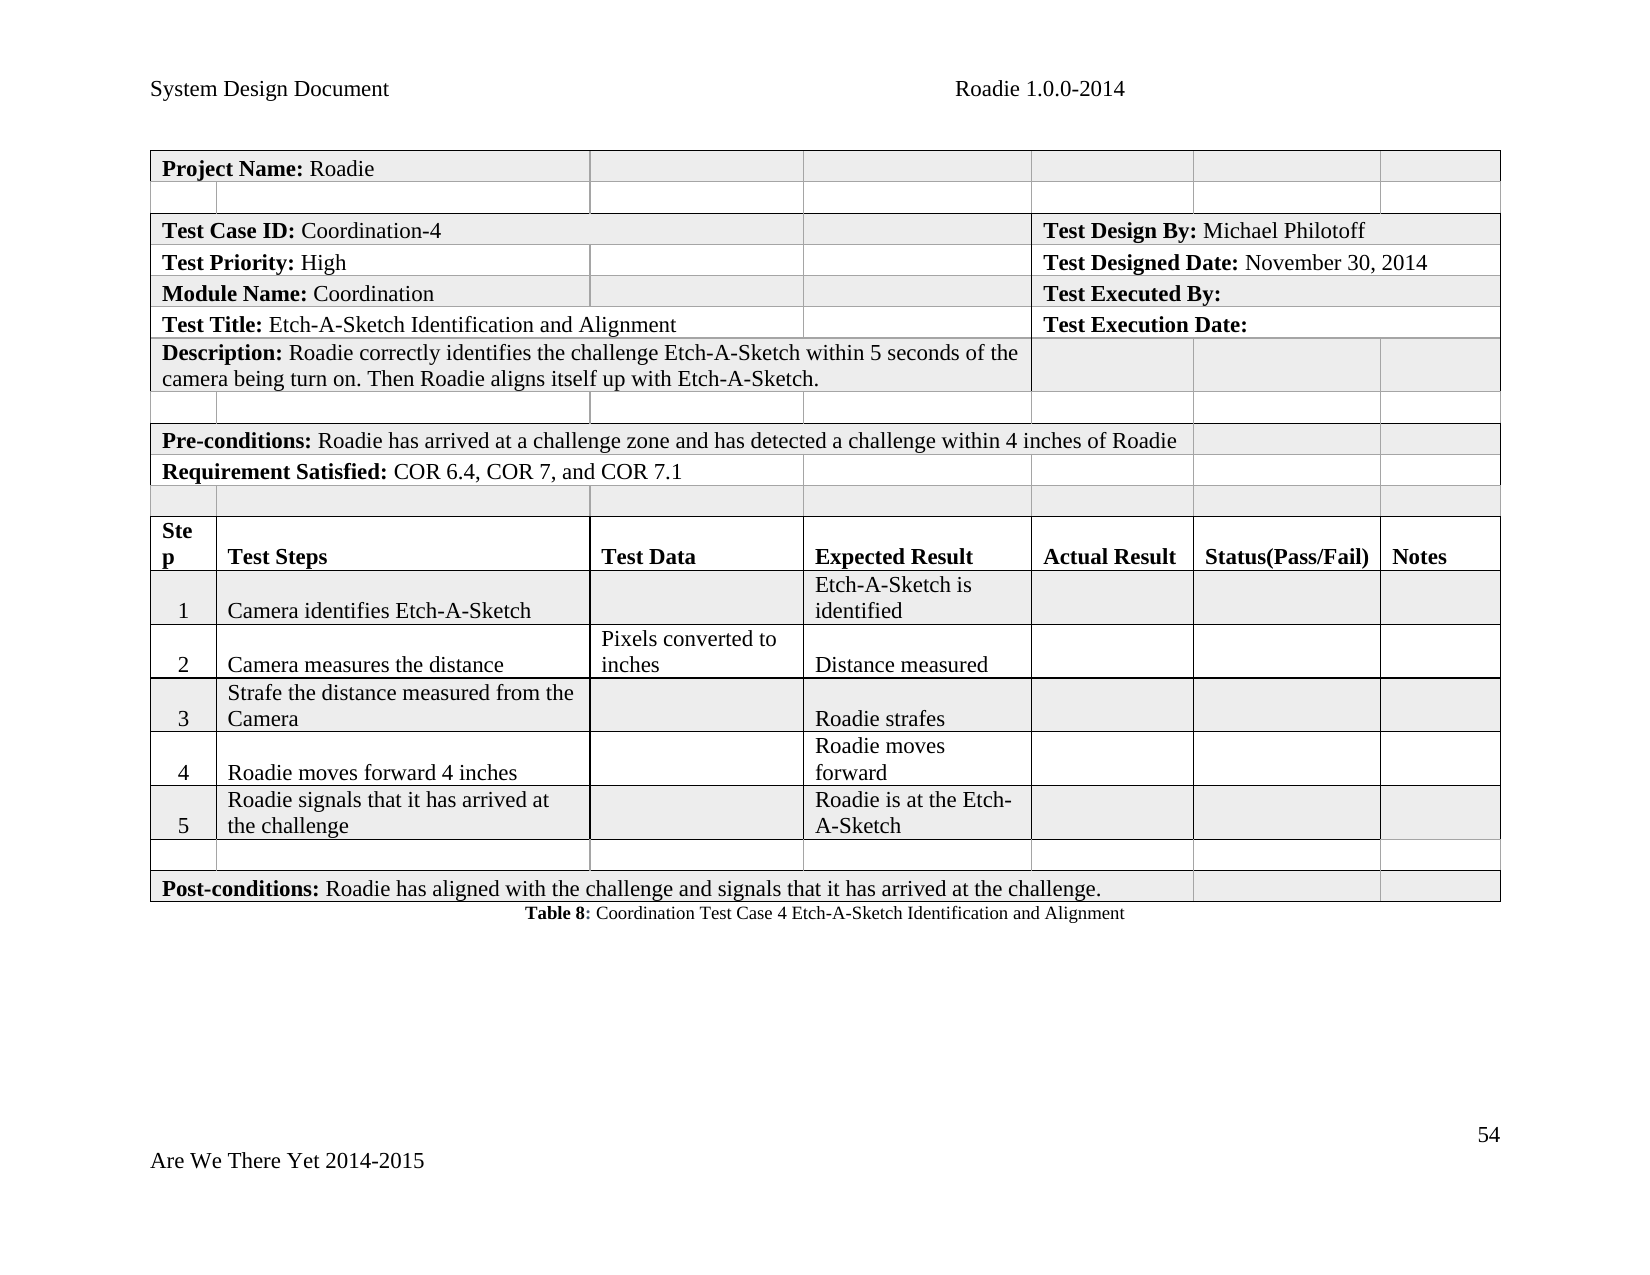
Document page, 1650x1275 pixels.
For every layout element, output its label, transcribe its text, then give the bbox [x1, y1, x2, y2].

table_cell [591, 786, 803, 839]
table_cell [217, 840, 589, 870]
table_cell Roadie strafes [804, 679, 1031, 731]
table_cell Etch-A-Sketch is identified [804, 571, 1031, 624]
table_cell Roadie signals that it has arrived at the challenge [217, 786, 589, 839]
table_header [1194, 151, 1380, 181]
table_cell [591, 392, 803, 422]
table_cell Post-conditions: Roadie has aligned with the challenge and signals that it has arrived at the challenge. [151, 871, 1193, 901]
table_cell [1194, 679, 1380, 731]
table_cell [1381, 392, 1500, 422]
table_header [1381, 151, 1500, 181]
table_header [1032, 151, 1193, 181]
table_cell Status(Pass/Fail) [1194, 517, 1380, 570]
table_cell [1032, 339, 1193, 391]
table_cell [1381, 486, 1500, 516]
table_cell Expected Result [804, 517, 1031, 570]
table_cell Distance measured [804, 625, 1031, 677]
table_cell 2 [151, 625, 216, 677]
table_cell [1194, 486, 1380, 516]
table_cell [591, 679, 803, 731]
table_cell Pre-conditions: Roadie has arrived at a challenge zone and has detected a challenge within 4 inches of Roadie [151, 424, 1193, 454]
table_cell [591, 840, 803, 870]
table_header [804, 151, 1031, 181]
table_cell [1032, 392, 1193, 422]
table_cell 5 [151, 786, 216, 839]
table_cell [1381, 182, 1500, 212]
table_cell 3 [151, 679, 216, 731]
table_cell [1381, 732, 1500, 785]
table_cell [1194, 339, 1380, 391]
table_cell Camera measures the distance [217, 625, 589, 677]
table_cell [1194, 625, 1380, 677]
table_cell [804, 455, 1031, 485]
table_cell [804, 486, 1031, 516]
table_cell [151, 182, 216, 212]
table_cell [1381, 339, 1500, 391]
table_cell [217, 486, 589, 516]
table_cell [1032, 732, 1193, 785]
table_cell Roadie moves forward 4 inches [217, 732, 589, 785]
table_cell [1032, 455, 1193, 485]
table_cell [1194, 732, 1380, 785]
table_cell [1032, 840, 1193, 870]
table_cell [151, 486, 216, 516]
table_cell Description: Roadie correctly identifies the challenge Etch-A-Sketch within 5 seconds of the camera being turn on. Then Roadie aligns itself up with Etch-A-Sketch. [151, 339, 1031, 391]
table_cell Step [151, 517, 216, 570]
table_cell Test Priority: High [151, 245, 589, 275]
table_cell Test Case ID: Coordination-4 [151, 214, 803, 244]
table_cell [804, 182, 1031, 212]
table_cell [1032, 182, 1193, 212]
table_cell [1194, 871, 1380, 901]
table_cell [591, 732, 803, 785]
table_cell [591, 182, 803, 212]
table_cell Camera identifies Etch-A-Sketch [217, 571, 589, 624]
table_cell Test Title: Etch-A-Sketch Identification and Alignment [151, 307, 803, 337]
table_cell Actual Result [1032, 517, 1193, 570]
table_cell Roadie moves forward [804, 732, 1031, 785]
table_cell [151, 840, 216, 870]
table_cell [1381, 679, 1500, 731]
table_cell [1194, 455, 1380, 485]
table_cell Test Execution Date: [1032, 307, 1500, 337]
table_cell [1194, 840, 1380, 870]
table_cell Test Design By: Michael Philotoff [1032, 214, 1500, 244]
table_cell [804, 392, 1031, 422]
table_cell [1381, 786, 1500, 839]
table_cell [591, 276, 803, 306]
table_cell [1194, 786, 1380, 839]
table_cell [1194, 571, 1380, 624]
table_cell [1194, 424, 1380, 454]
table_cell [151, 392, 216, 422]
table_cell [1381, 424, 1500, 454]
table_cell Strafe the distance measured from the Camera [217, 679, 589, 731]
table_cell [1032, 786, 1193, 839]
table_cell [804, 276, 1031, 306]
table_cell [1381, 455, 1500, 485]
table_cell [1194, 182, 1380, 212]
table_cell 4 [151, 732, 216, 785]
table_cell Module Name: Coordination [151, 276, 589, 306]
table_cell Test Designed Date: November 30, 2014 [1032, 245, 1500, 275]
table_cell Requirement Satisfied: COR 6.4, COR 7, and COR 7.1 [151, 455, 803, 485]
table_cell [1381, 840, 1500, 870]
table_cell [1381, 625, 1500, 677]
table_cell [1381, 571, 1500, 624]
table_cell Roadie is at the Etch-A-Sketch [804, 786, 1031, 839]
table_cell [804, 245, 1031, 275]
table_cell [1032, 679, 1193, 731]
table_cell [1381, 871, 1500, 901]
table_cell [217, 392, 589, 422]
table_cell [1194, 392, 1380, 422]
text Table 8: Coordination Test Case 4 Etch-A-Sketch Identification and Alignment [150, 902, 1500, 924]
table_cell [1032, 571, 1193, 624]
table_cell Test Executed By: [1032, 276, 1500, 306]
table_cell Pixels converted to inches [591, 625, 803, 677]
table_cell [1032, 486, 1193, 516]
table_cell [1032, 625, 1193, 677]
table_cell Test Data [591, 517, 803, 570]
table_cell [591, 486, 803, 516]
table_cell [804, 214, 1031, 244]
table_cell [217, 182, 589, 212]
table_cell Test Steps [217, 517, 589, 570]
table_cell [591, 245, 803, 275]
table_header Project Name: Roadie [151, 151, 589, 181]
table_header [591, 151, 803, 181]
table_cell Notes [1381, 517, 1500, 570]
table_cell [591, 571, 803, 624]
table_cell [804, 307, 1031, 337]
table_cell 1 [151, 571, 216, 624]
table_cell [804, 840, 1031, 870]
